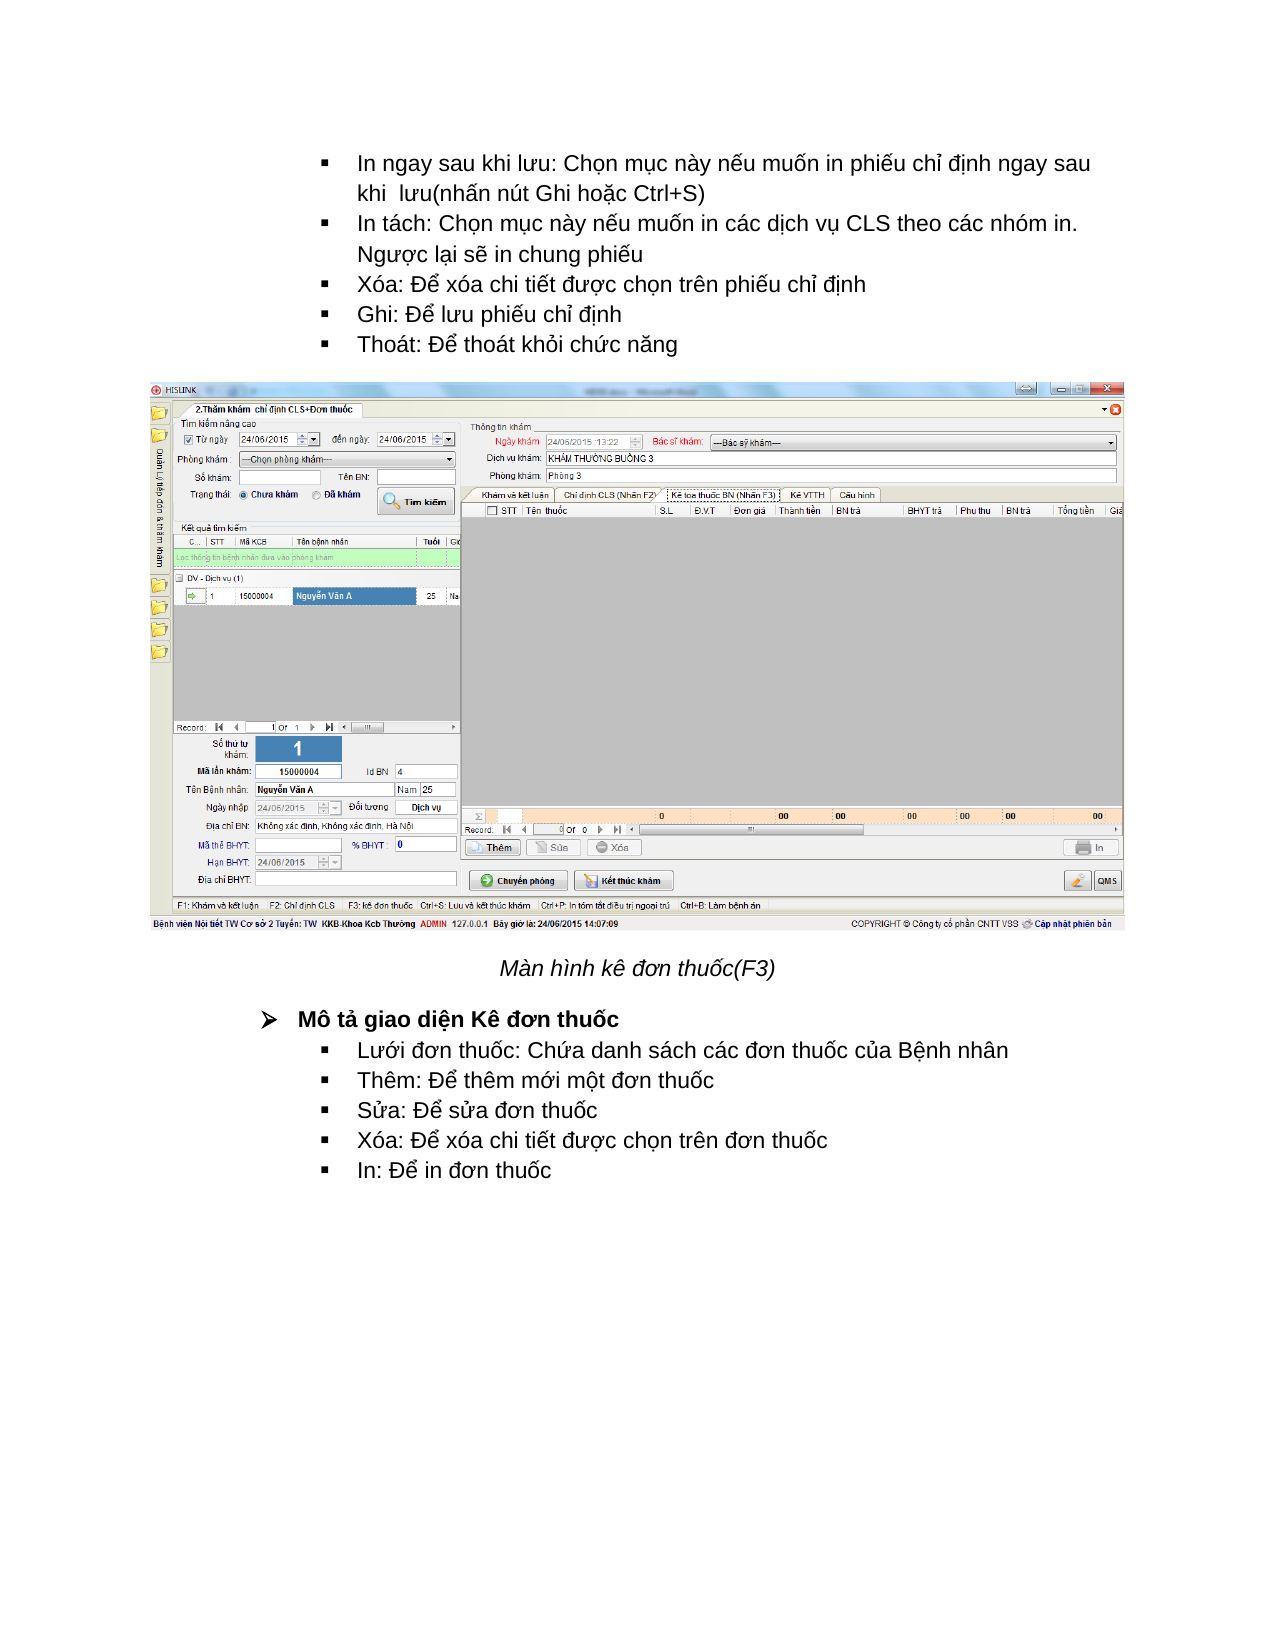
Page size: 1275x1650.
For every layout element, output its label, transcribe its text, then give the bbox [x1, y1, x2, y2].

list Thêm: Để thêm mới một đơn thuốc [319, 1067, 1125, 1093]
list Ghi: Để lưu phiếu chỉ định [319, 301, 1125, 327]
list Sửa: Để sửa đơn thuốc [319, 1097, 1125, 1123]
list In: Để in đơn thuốc [319, 1157, 1125, 1184]
picture [150, 382, 1125, 931]
list Thoát: Để thoát khỏi chức năng [319, 331, 1125, 358]
list Mô tả giao diện Kê đơn thuốc [260, 1006, 1125, 1033]
list Xóa: Để xóa chi tiết được chọn trên đơn thuốc [319, 1127, 1125, 1154]
list In ngay sau khi lưu: Chọn mục này nếu muốn in phiếu chỉ định ngay sau khi lưu(nhấn nút Ghi hoặc Ctrl+S) [319, 150, 1125, 207]
list In tách: Chọn mục này nếu muốn in các dịch vụ CLS theo các nhóm in. Ngược lại sẽ in chung phiếu [319, 210, 1125, 267]
list Xóa: Để xóa chi tiết được chọn trên phiếu chỉ định [319, 271, 1125, 297]
text Màn hình kê đơn thuốc(F3) [150, 955, 1125, 982]
list Lưới đơn thuốc: Chứa danh sách các đơn thuốc của Bệnh nhân [319, 1037, 1125, 1063]
